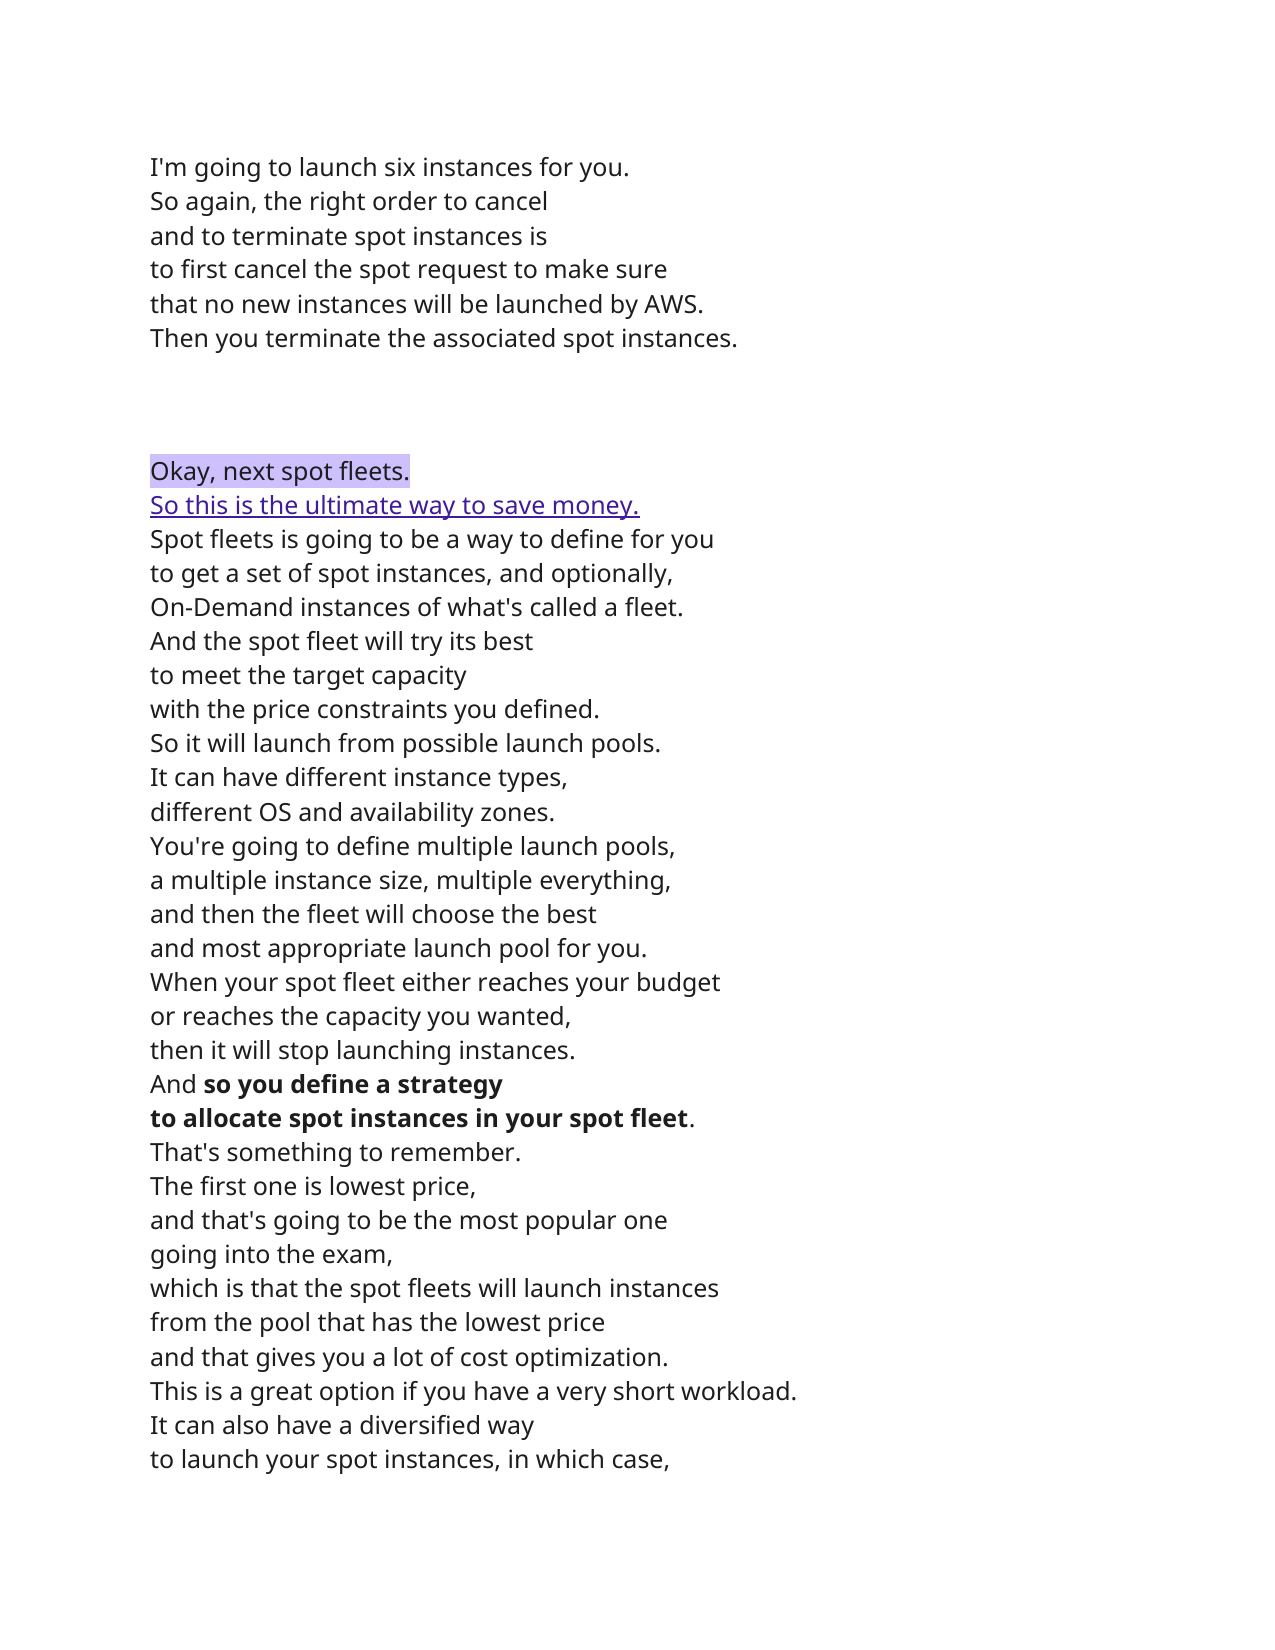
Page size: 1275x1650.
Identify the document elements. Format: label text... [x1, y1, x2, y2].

text then it will stop launching instances. [150, 1033, 1125, 1067]
text different OS and availability zones. [150, 794, 1125, 828]
text that no new instances will be launched by AWS. [150, 286, 1125, 320]
text and to terminate spot instances is [150, 218, 1125, 252]
text It can also have a diversified way [150, 1407, 1125, 1441]
text going into the exam, [150, 1237, 1125, 1271]
text to first cancel the spot request to make sure [150, 252, 1125, 286]
text to allocate spot instances in your spot fleet. [150, 1101, 1125, 1135]
text So it will launch from possible launch pools. [150, 726, 1125, 760]
text a multiple instance size, multiple everything, [150, 862, 1125, 896]
text and then the fleet will choose the best [150, 896, 1125, 930]
text Then you terminate the associated spot instances. [150, 320, 1125, 354]
text On-Demand instances of what's called a fleet. [150, 590, 1125, 624]
text to launch your spot instances, in which case, [150, 1441, 1125, 1475]
text Okay, next spot fleets. [150, 453, 1125, 488]
text and most appropriate launch pool for you. [150, 930, 1125, 964]
text I'm going to launch six instances for you. [150, 150, 1125, 184]
text and that gives you a lot of cost optimization. [150, 1339, 1125, 1373]
text When your spot fleet either reaches your budget [150, 964, 1125, 998]
text Spot fleets is going to be a way to define for you [150, 522, 1125, 556]
text And so you define a strategy [150, 1067, 1125, 1101]
text You're going to define multiple launch pools, [150, 828, 1125, 862]
text and that's going to be the most popular one [150, 1203, 1125, 1237]
text or reaches the capacity you wanted, [150, 998, 1125, 1033]
text to meet the target capacity [150, 658, 1125, 692]
text from the pool that has the lowest price [150, 1305, 1125, 1339]
text So again, the right order to cancel [150, 184, 1125, 218]
text So this is the ultimate way to save money. [150, 488, 1125, 522]
text And the spot fleet will try its best [150, 624, 1125, 658]
text It can have different instance types, [150, 760, 1125, 794]
text with the price constraints you defined. [150, 692, 1125, 726]
text This is a great option if you have a very short workload. [150, 1373, 1125, 1407]
text That's something to remember. [150, 1135, 1125, 1169]
text to get a set of spot instances, and optionally, [150, 556, 1125, 590]
text The first one is lowest price, [150, 1169, 1125, 1203]
text which is that the spot fleets will launch instances [150, 1271, 1125, 1305]
